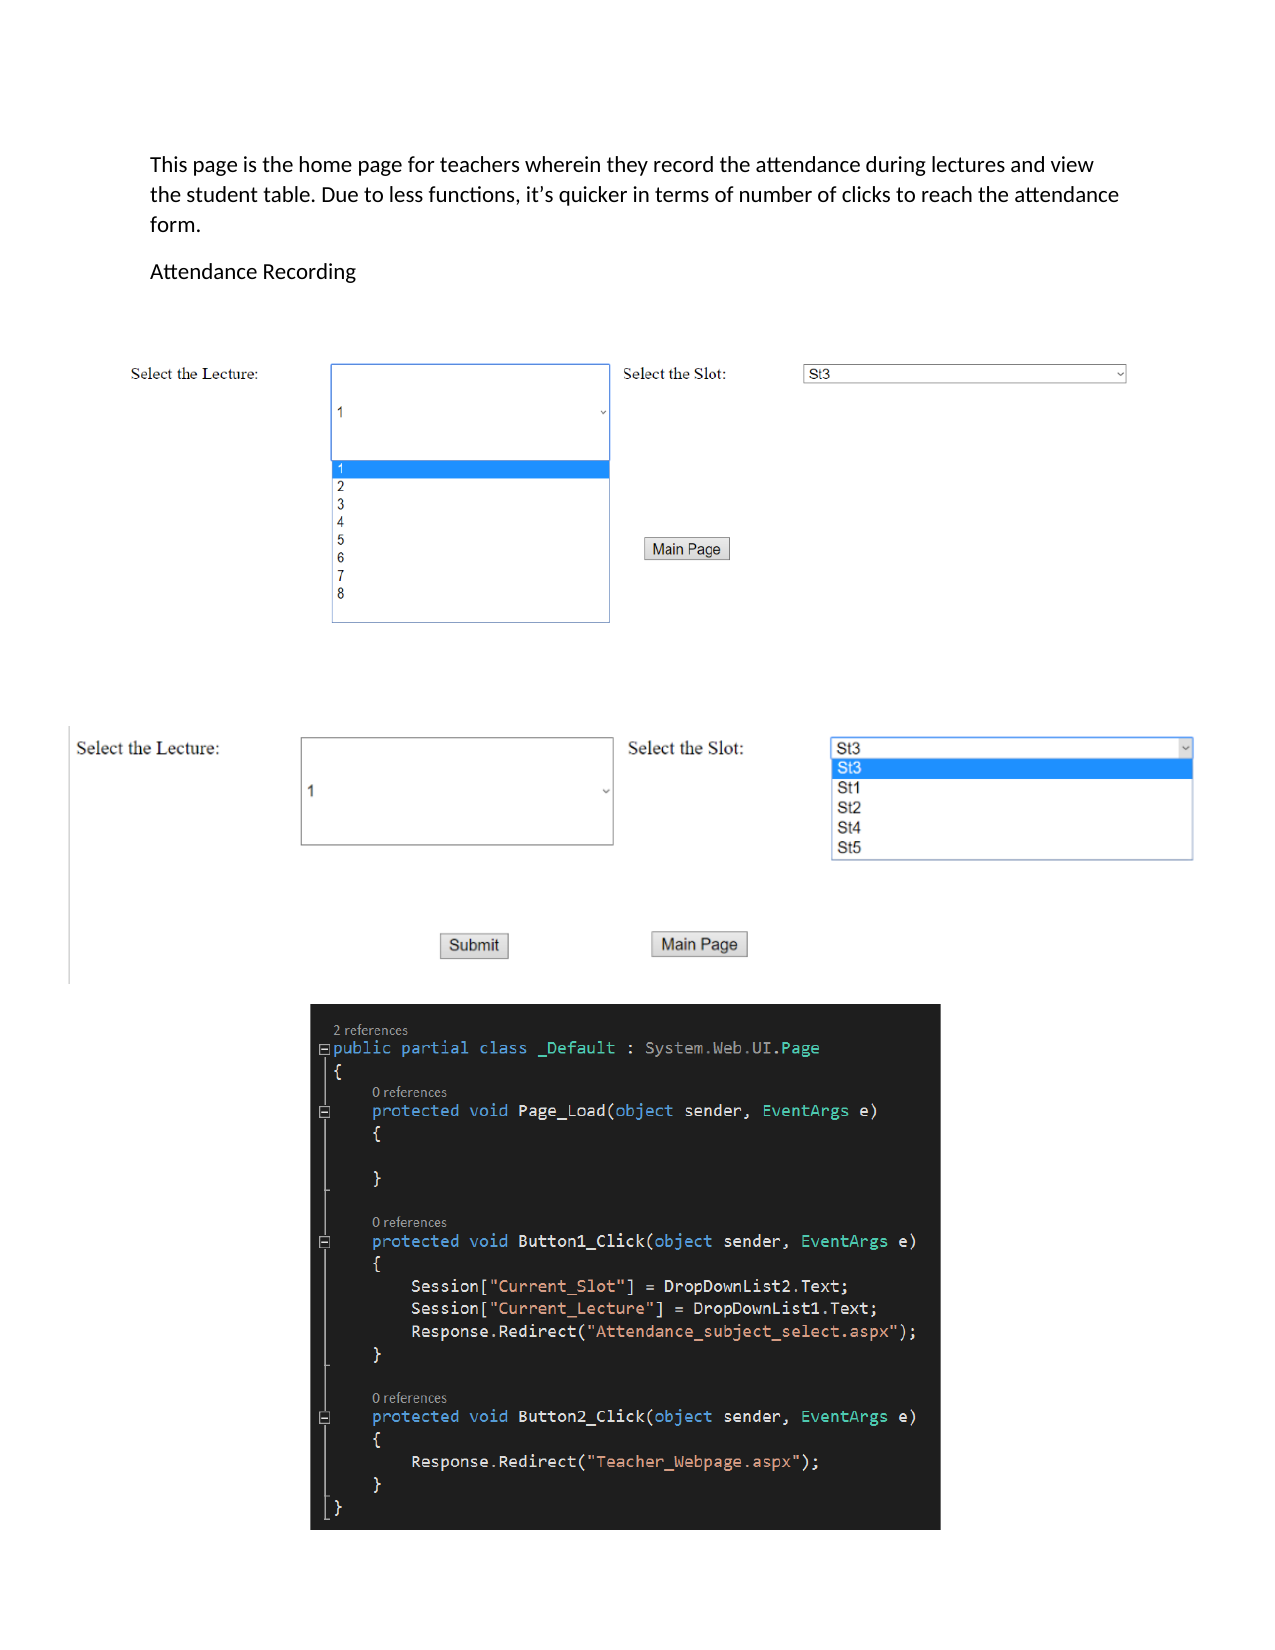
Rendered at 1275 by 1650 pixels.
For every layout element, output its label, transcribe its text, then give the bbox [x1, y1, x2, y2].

picture [310, 1004, 941, 1530]
picture [128, 351, 1147, 675]
picture [68, 726, 1207, 984]
text Attendance Recording [150, 257, 1125, 285]
text This page is the home page for teachers wherein they record the attendance during lectures and view the student table. Due to less functions, it’s quicker in terms of number of clicks to reach the attendance form. [150, 150, 1125, 238]
